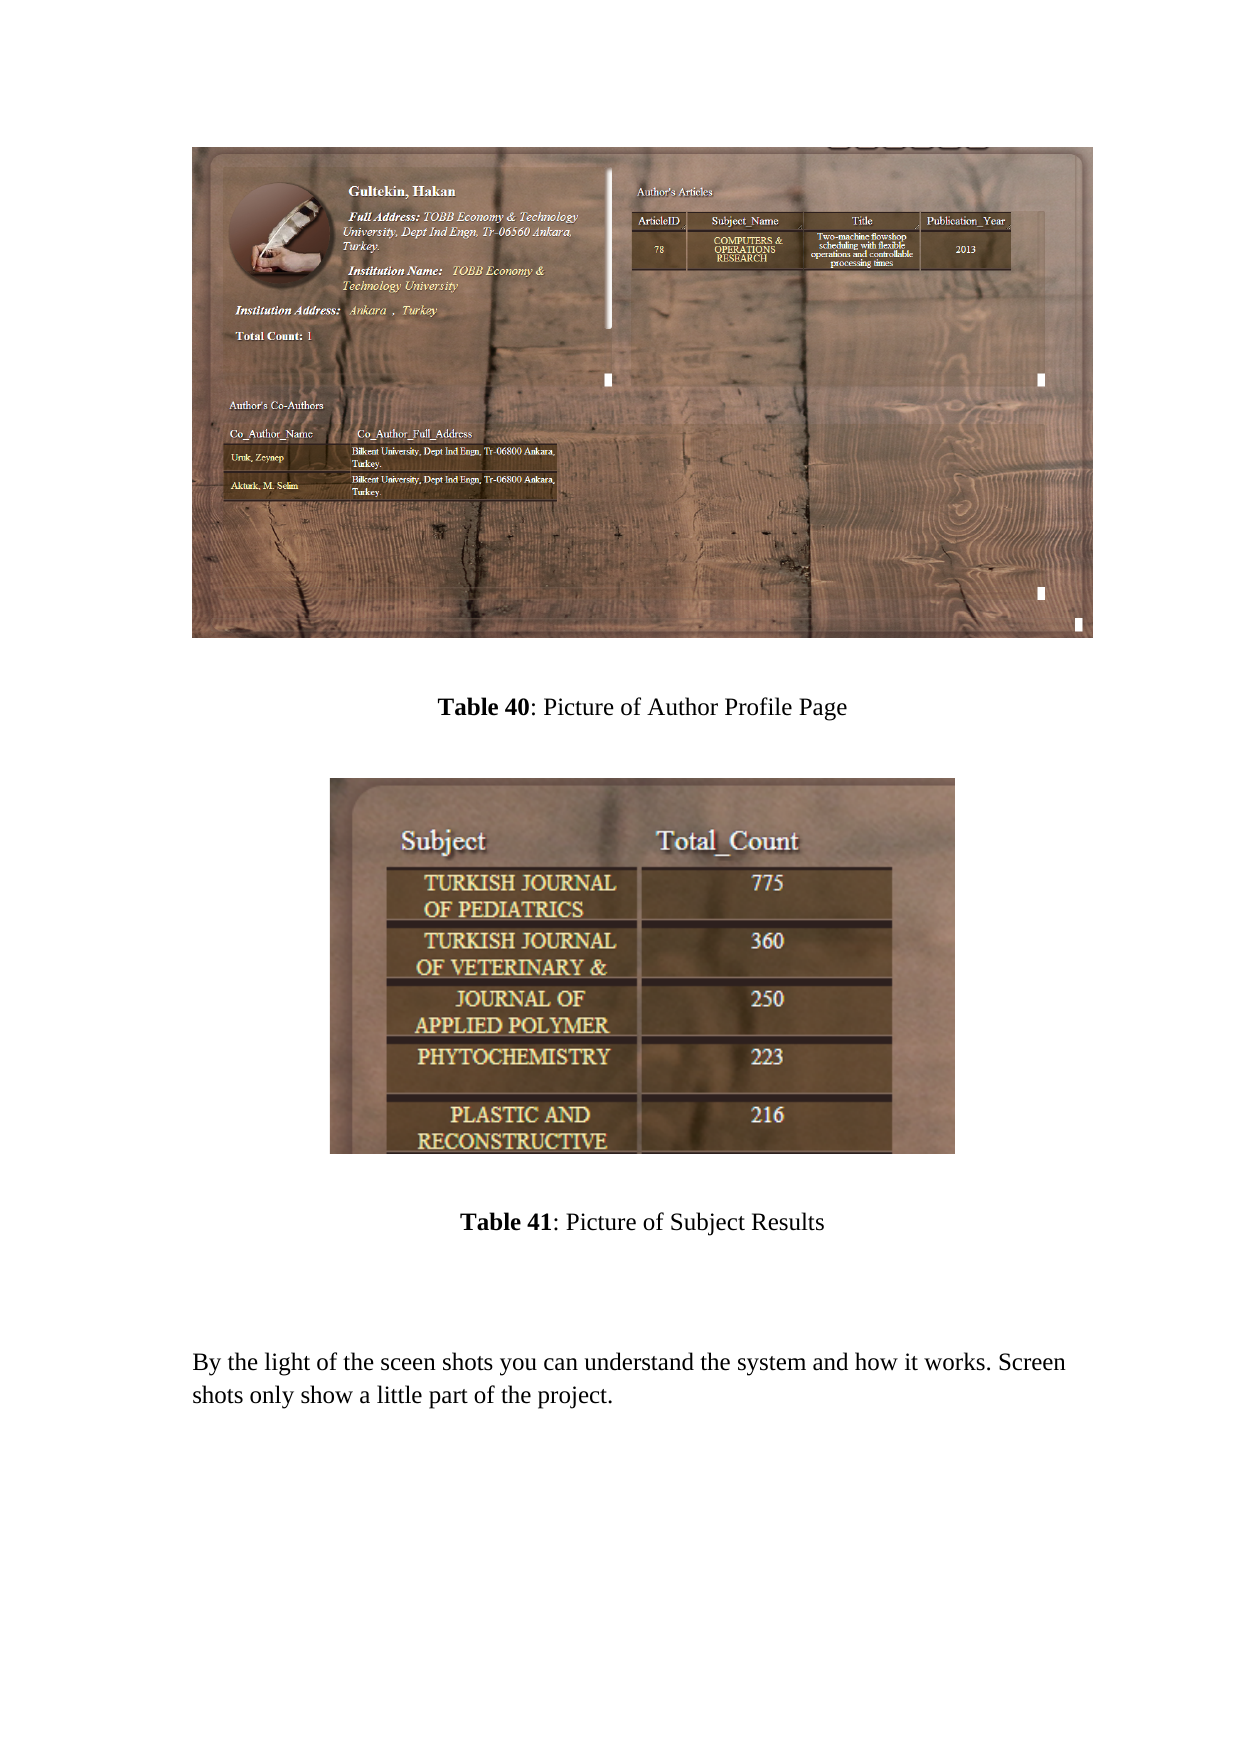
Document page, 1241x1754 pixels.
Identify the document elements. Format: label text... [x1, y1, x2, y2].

subtitle Table 40: Picture of Author Profile Page [192, 692, 1093, 721]
text By the light of the sceen shots you can understand the system and how it works. Screen shots only show a little part of the project. [192, 1347, 1093, 1409]
picture [329, 778, 955, 1154]
picture [192, 147, 1093, 638]
subtitle Table 41: Picture of Subject Results [192, 1207, 1093, 1236]
